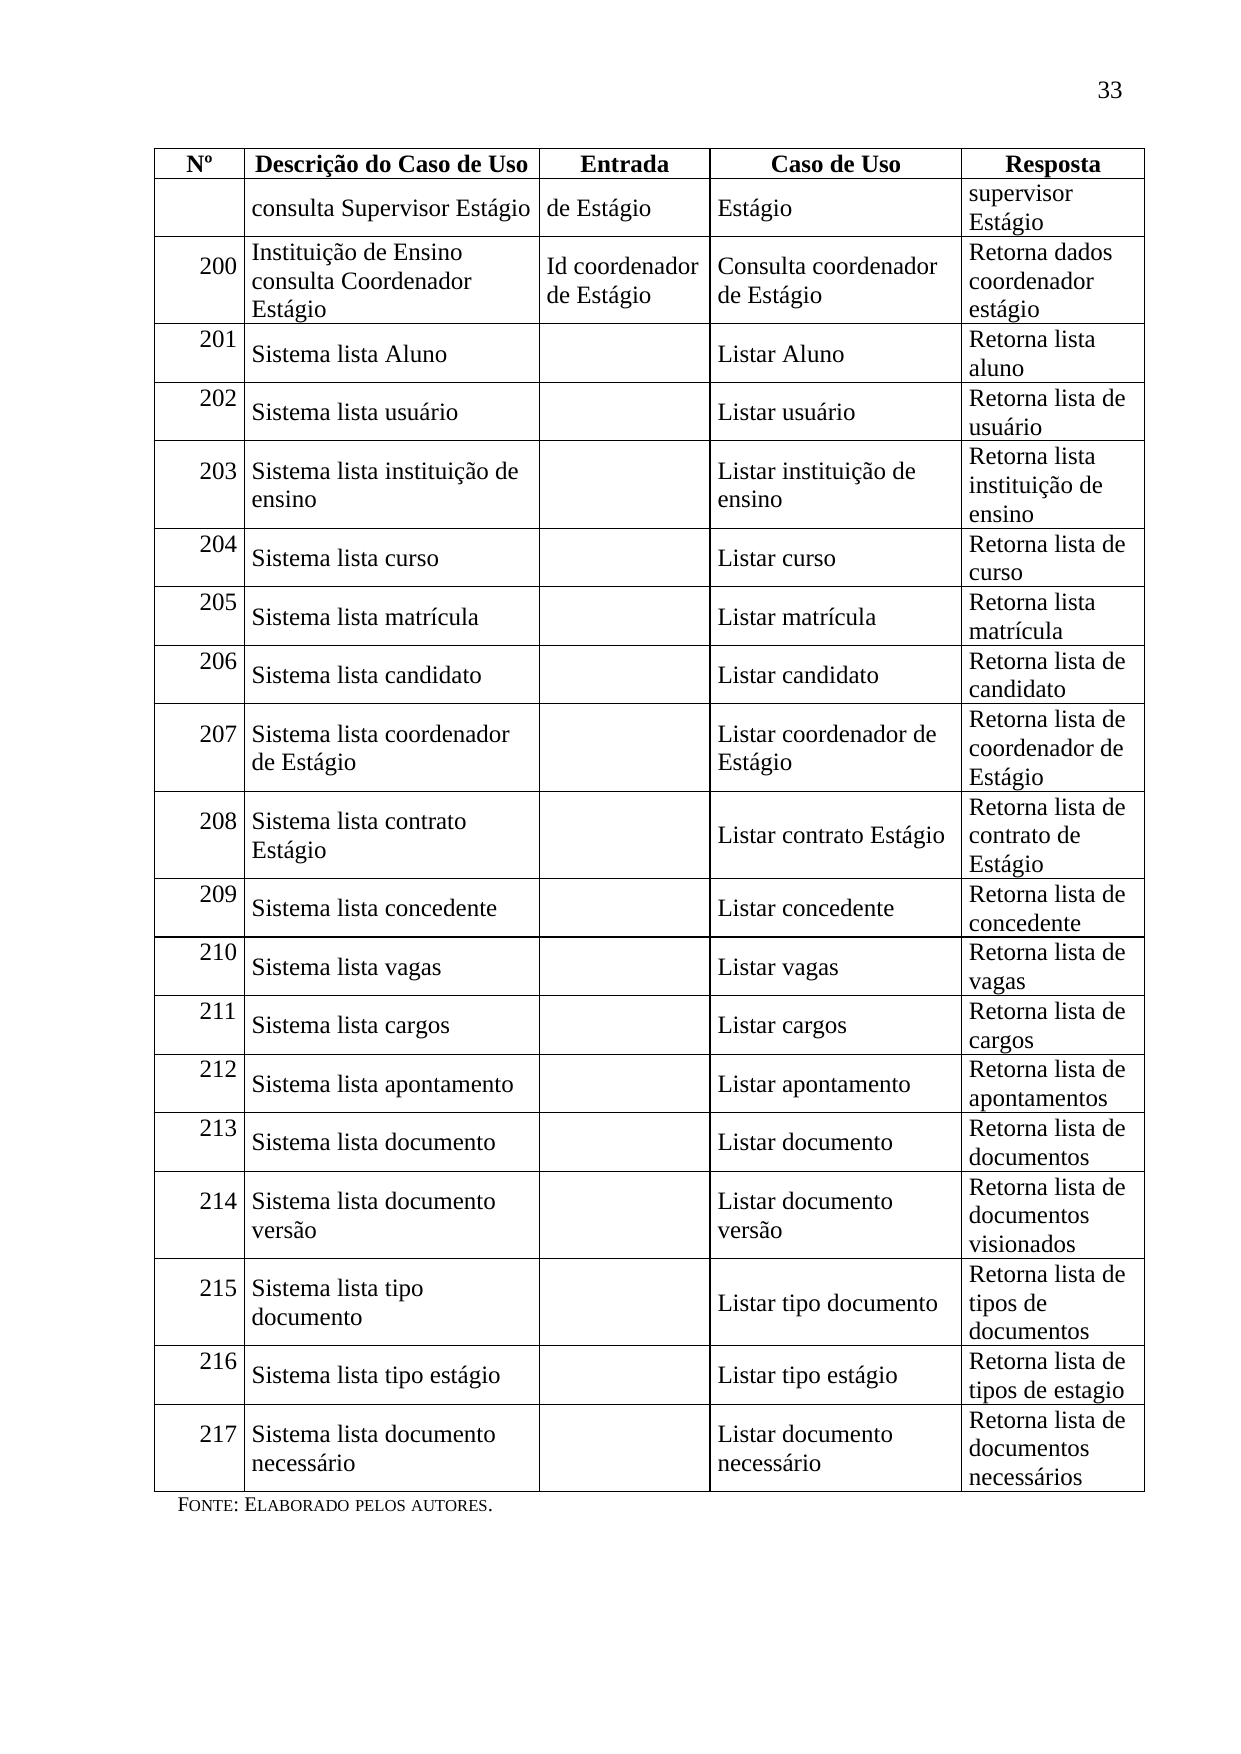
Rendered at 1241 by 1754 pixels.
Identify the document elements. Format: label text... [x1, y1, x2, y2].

table_cell Retorna lista de cargos [962, 996, 1144, 1053]
table_cell Retorna lista aluno [962, 324, 1144, 382]
table_cell Retorna lista de documentos visionados [962, 1172, 1144, 1258]
table_cell Sistema lista tipo estágio [245, 1346, 539, 1404]
table_cell Retorna lista de tipos de documentos [962, 1259, 1144, 1345]
table_cell Listar contrato Estágio [711, 792, 961, 878]
table_cell Retorna lista de tipos de estagio [962, 1346, 1144, 1404]
table_cell [155, 237, 244, 323]
table_cell [155, 1055, 244, 1112]
table_cell [155, 996, 244, 1053]
table_cell [540, 1055, 709, 1112]
table_cell [155, 792, 244, 878]
table_cell Listar cargos [711, 996, 961, 1053]
table_cell Instituição de Ensino consulta Coordenador Estágio [245, 237, 539, 323]
table_cell [540, 383, 709, 440]
table_cell [155, 938, 244, 995]
table_cell [540, 996, 709, 1053]
table_cell [155, 441, 244, 528]
table_cell [540, 1346, 709, 1404]
table_cell [155, 1259, 244, 1345]
table_cell [155, 704, 244, 791]
table_cell Sistema lista matrícula [245, 587, 539, 645]
table_cell Sistema lista documento necessário [245, 1405, 539, 1491]
table_cell [155, 1113, 244, 1171]
table_cell Retorna lista de coordenador de Estágio [962, 704, 1144, 791]
table_cell [155, 1172, 244, 1258]
table_cell Listar matrícula [711, 587, 961, 645]
table_cell [155, 529, 244, 586]
table_cell Listar tipo documento [711, 1259, 961, 1345]
table_cell Id supervisor de Estágio [540, 179, 709, 236]
table_header Resposta [962, 149, 1144, 177]
table_cell Listar candidato [711, 646, 961, 703]
table_cell Retorna lista de usuário [962, 383, 1144, 440]
table_cell Sistema lista coordenador de Estágio [245, 704, 539, 791]
table_cell Retorna lista de concedente [962, 879, 1144, 936]
table_cell Listar concedente [711, 879, 961, 936]
table_cell [155, 179, 244, 236]
table_cell Retorna lista matrícula [962, 587, 1144, 645]
table_cell [540, 324, 709, 382]
table_cell Retorna lista de apontamentos [962, 1055, 1144, 1112]
table_cell Sistema lista usuário [245, 383, 539, 440]
table_cell [155, 324, 244, 382]
table_cell Sistema lista vagas [245, 938, 539, 995]
table_cell Sistema lista apontamento [245, 1055, 539, 1112]
table_header Descrição do Caso de Uso [245, 149, 539, 177]
table_cell Consulta coordenador de Estágio [711, 237, 961, 323]
table_cell Listar coordenador de Estágio [711, 704, 961, 791]
table_cell [540, 1113, 709, 1171]
table_cell Listar documento [711, 1113, 961, 1171]
table_cell [540, 587, 709, 645]
table_cell [155, 646, 244, 703]
table_cell Listar apontamento [711, 1055, 961, 1112]
table_cell Listar documento versão [711, 1172, 961, 1258]
table_cell [155, 383, 244, 440]
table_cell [245, 179, 539, 236]
table_cell Consulta supervisor de Estágio [711, 179, 961, 236]
table_cell Retorna lista de candidato [962, 646, 1144, 703]
table_cell Sistema lista contrato Estágio [245, 792, 539, 878]
table_cell [155, 1346, 244, 1404]
table_cell [540, 1405, 709, 1491]
table_cell Retorna lista de contrato de Estágio [962, 792, 1144, 878]
table_cell [540, 529, 709, 586]
table_cell [155, 879, 244, 936]
table_cell Retorna lista instituição de ensino [962, 441, 1144, 528]
table_cell [155, 1405, 244, 1491]
table_cell Retorna lista de documentos [962, 1113, 1144, 1171]
table_cell Listar instituição de ensino [711, 441, 961, 528]
table_cell Retorna lista de documentos necessários [962, 1405, 1144, 1491]
table_cell [540, 938, 709, 995]
table_cell Retorna dados supervisor Estágio [962, 179, 1144, 236]
table_cell Listar documento necessário [711, 1405, 961, 1491]
table_header Entrada [540, 149, 709, 177]
table_cell Sistema lista instituição de ensino [245, 441, 539, 528]
table_cell Retorna dados coordenador estágio [962, 237, 1144, 323]
table_cell Sistema lista documento [245, 1113, 539, 1171]
table_cell Sistema lista tipo documento [245, 1259, 539, 1345]
table_cell Listar curso [711, 529, 961, 586]
table_cell [540, 879, 709, 936]
table_cell [540, 1172, 709, 1258]
table_cell [540, 646, 709, 703]
table_cell [540, 792, 709, 878]
table_cell Listar usuário [711, 383, 961, 440]
table_cell Sistema lista concedente [245, 879, 539, 936]
table_cell [540, 441, 709, 528]
table_cell Sistema lista documento versão [245, 1172, 539, 1258]
table_cell Listar vagas [711, 938, 961, 995]
table_cell Sistema lista candidato [245, 646, 539, 703]
table_cell Retorna lista de vagas [962, 938, 1144, 995]
table_cell Sistema lista cargos [245, 996, 539, 1053]
table_header Caso de Uso [711, 149, 961, 177]
table_cell Retorna lista de curso [962, 529, 1144, 586]
table_cell Listar tipo estágio [711, 1346, 961, 1404]
table_cell [540, 704, 709, 791]
subtitle Fonte: Elaborado pelos autores. [177, 1492, 1122, 1516]
table_cell Listar Aluno [711, 324, 961, 382]
table_cell Sistema lista curso [245, 529, 539, 586]
table_cell [155, 587, 244, 645]
table_cell Sistema lista Aluno [245, 324, 539, 382]
table_header Nº [155, 149, 244, 177]
table_cell [540, 1259, 709, 1345]
table_cell Id coordenador de Estágio [540, 237, 709, 323]
